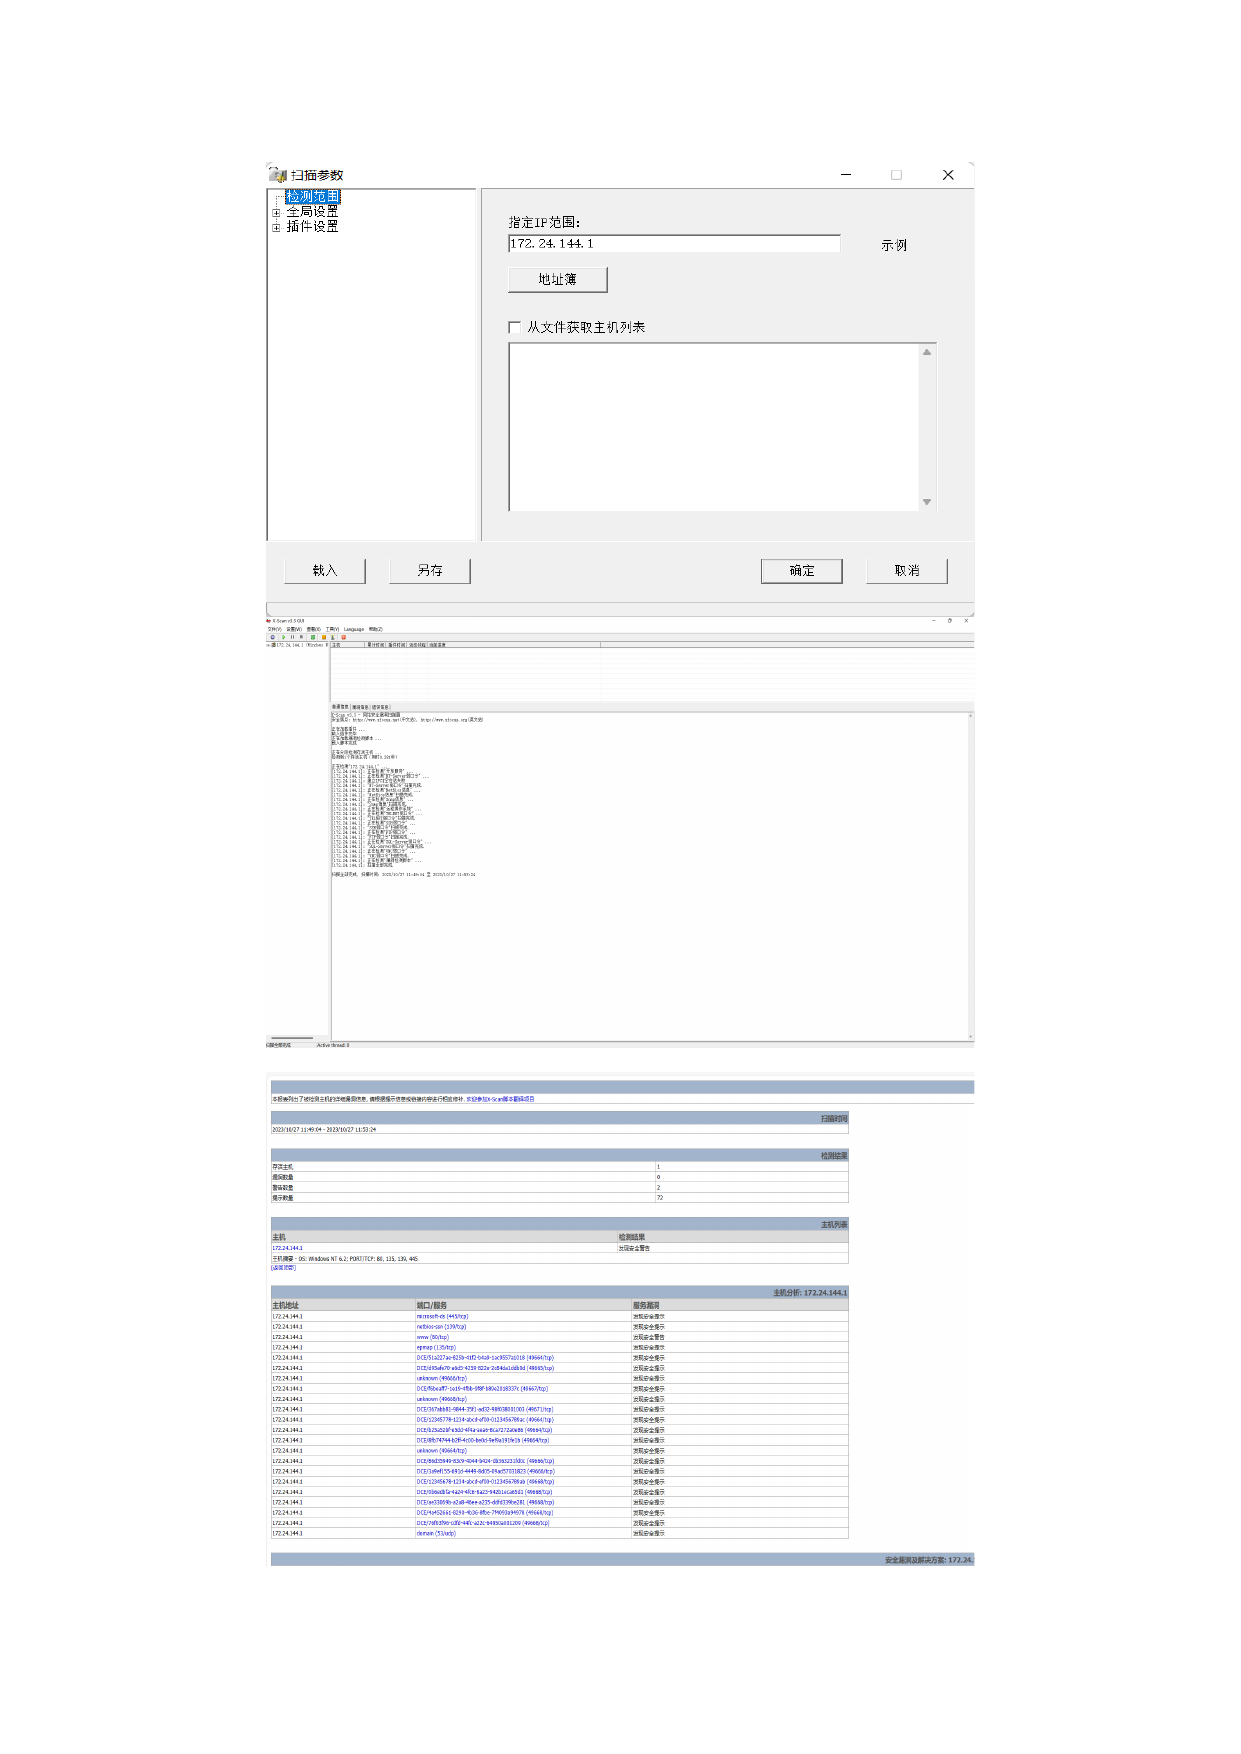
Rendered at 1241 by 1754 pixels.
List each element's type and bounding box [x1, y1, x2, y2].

picture [266, 1072, 975, 1566]
picture [266, 162, 975, 1048]
